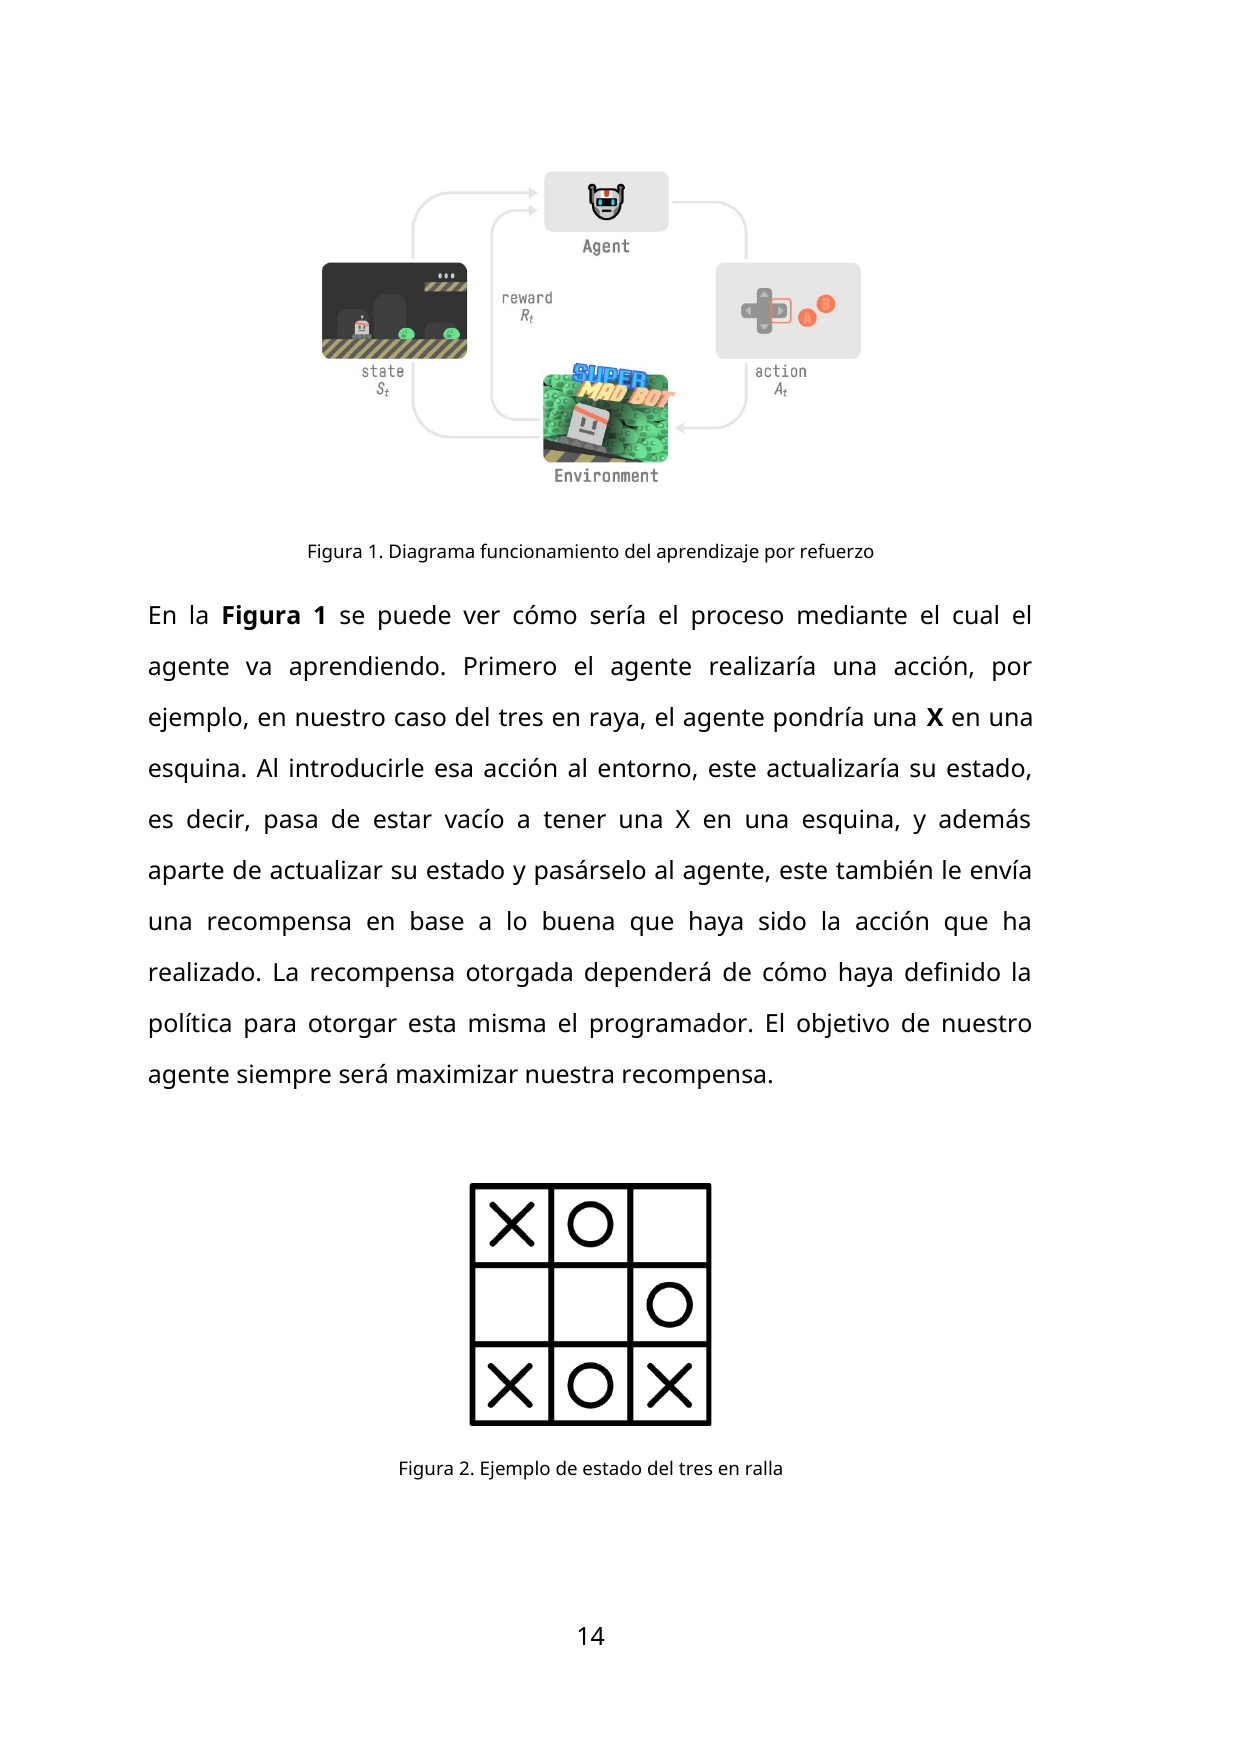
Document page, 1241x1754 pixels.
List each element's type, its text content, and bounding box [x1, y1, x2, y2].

text Figura 1. Diagrama funcionamiento del aprendizaje por refuerzo [148, 538, 1033, 564]
text En la Figura 1 se puede ver cómo sería el proceso mediante el cual el agente va aprendiendo. Primero el agente realizaría una acción, por ejemplo, en nuestro caso del tres en raya, el agente pondría una X en una esquina. Al introducirle esa acción al entorno, este actualizaría su estado, es decir, pasa de estar vacío a tener una X en una esquina, y además aparte de actualizar su estado y pasárselo al agente, este también le envía una recompensa en base a lo buena que haya sido la acción que ha realizado. La recompensa otorgada dependerá de cómo haya definido la política para otorgar esta misma el programador. El objetivo de nuestro agente siempre será maximizar nuestra recompensa. [148, 597, 1033, 1091]
picture [469, 1183, 712, 1426]
text Figura 2. Ejemplo de estado del tres en ralla [148, 1455, 1033, 1481]
picture [270, 148, 912, 509]
